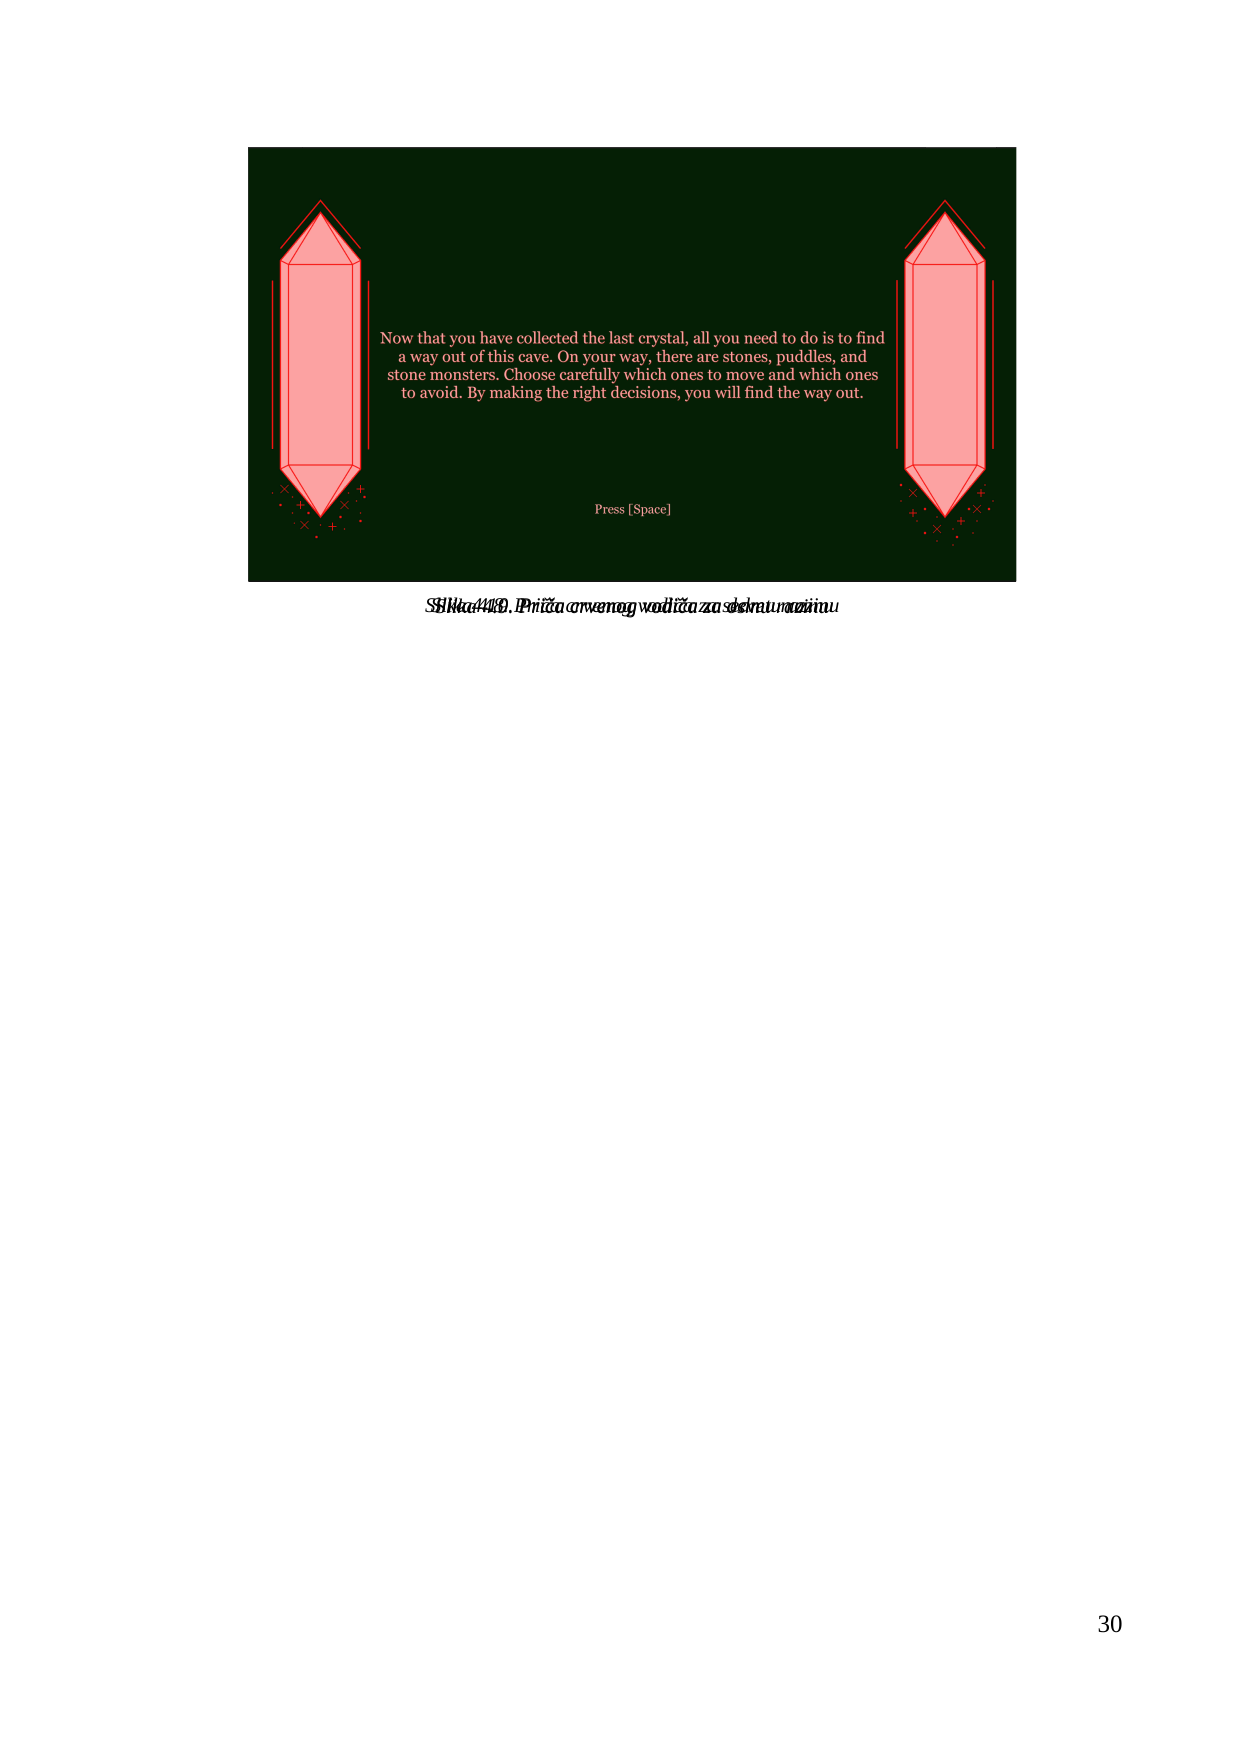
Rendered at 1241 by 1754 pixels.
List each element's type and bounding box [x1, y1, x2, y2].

picture [248, 147, 1017, 582]
